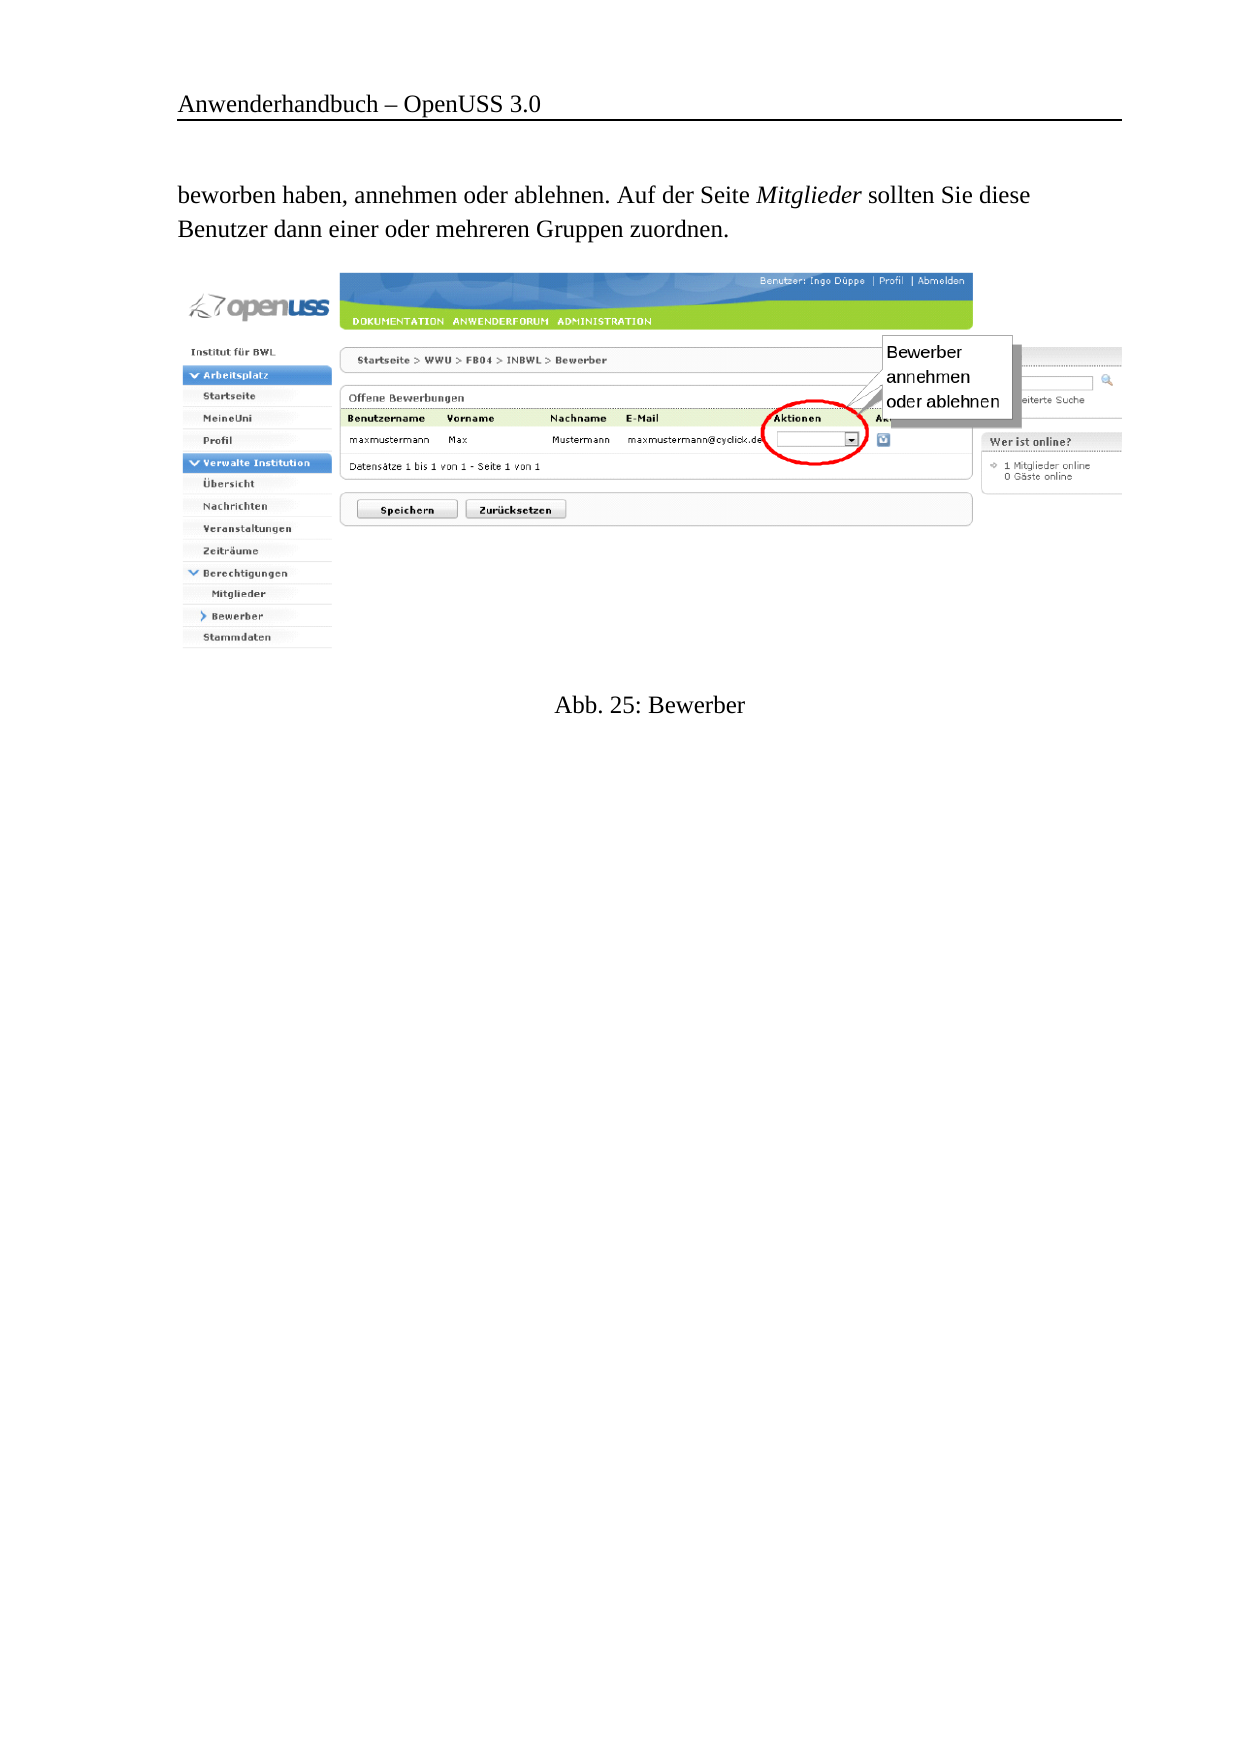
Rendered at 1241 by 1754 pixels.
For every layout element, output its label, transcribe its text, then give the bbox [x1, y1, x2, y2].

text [177, 177, 1122, 244]
text Abb. 25: Bewerber [177, 281, 1122, 719]
